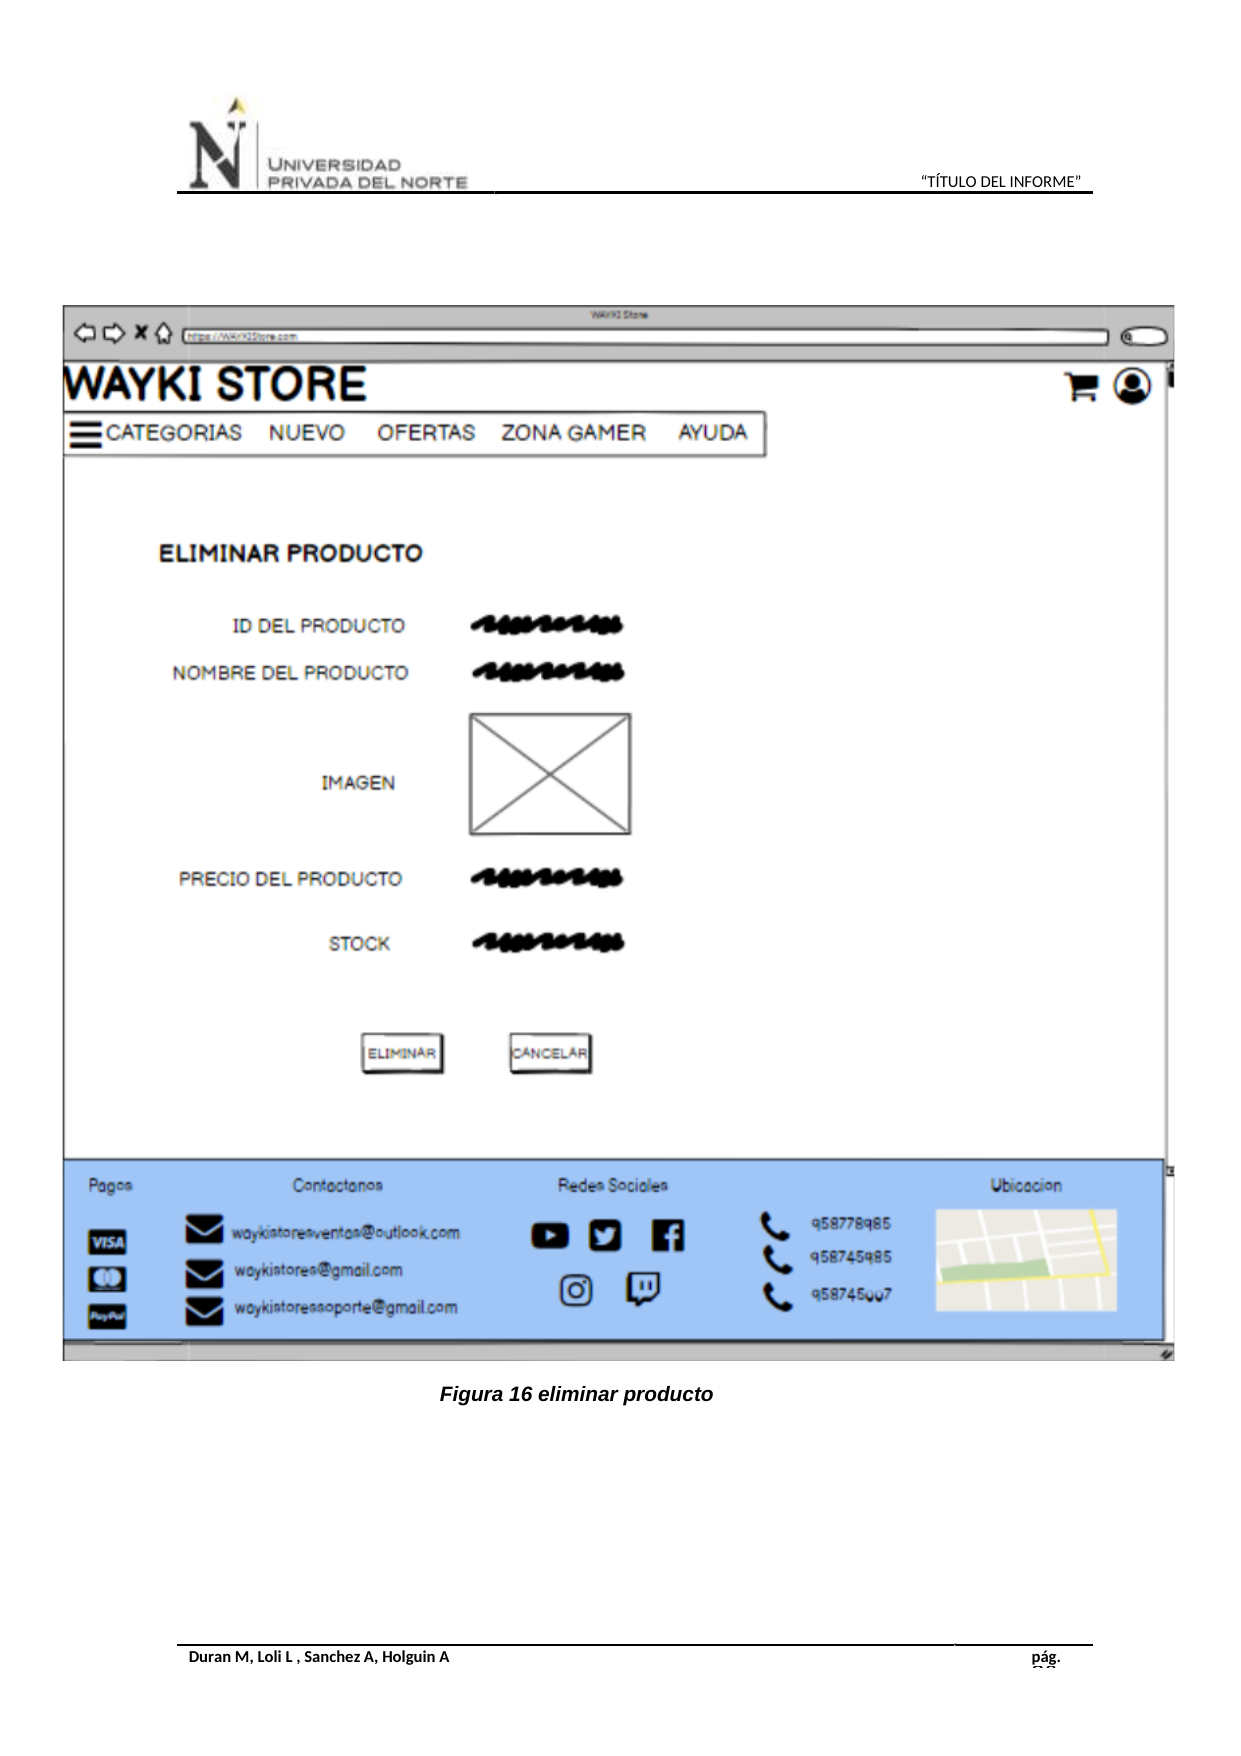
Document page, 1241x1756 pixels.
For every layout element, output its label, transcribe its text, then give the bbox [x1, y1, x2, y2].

picture [188, 95, 469, 191]
picture [62, 305, 1174, 1360]
text Figura 16 eliminar producto [364, 1360, 1019, 1406]
